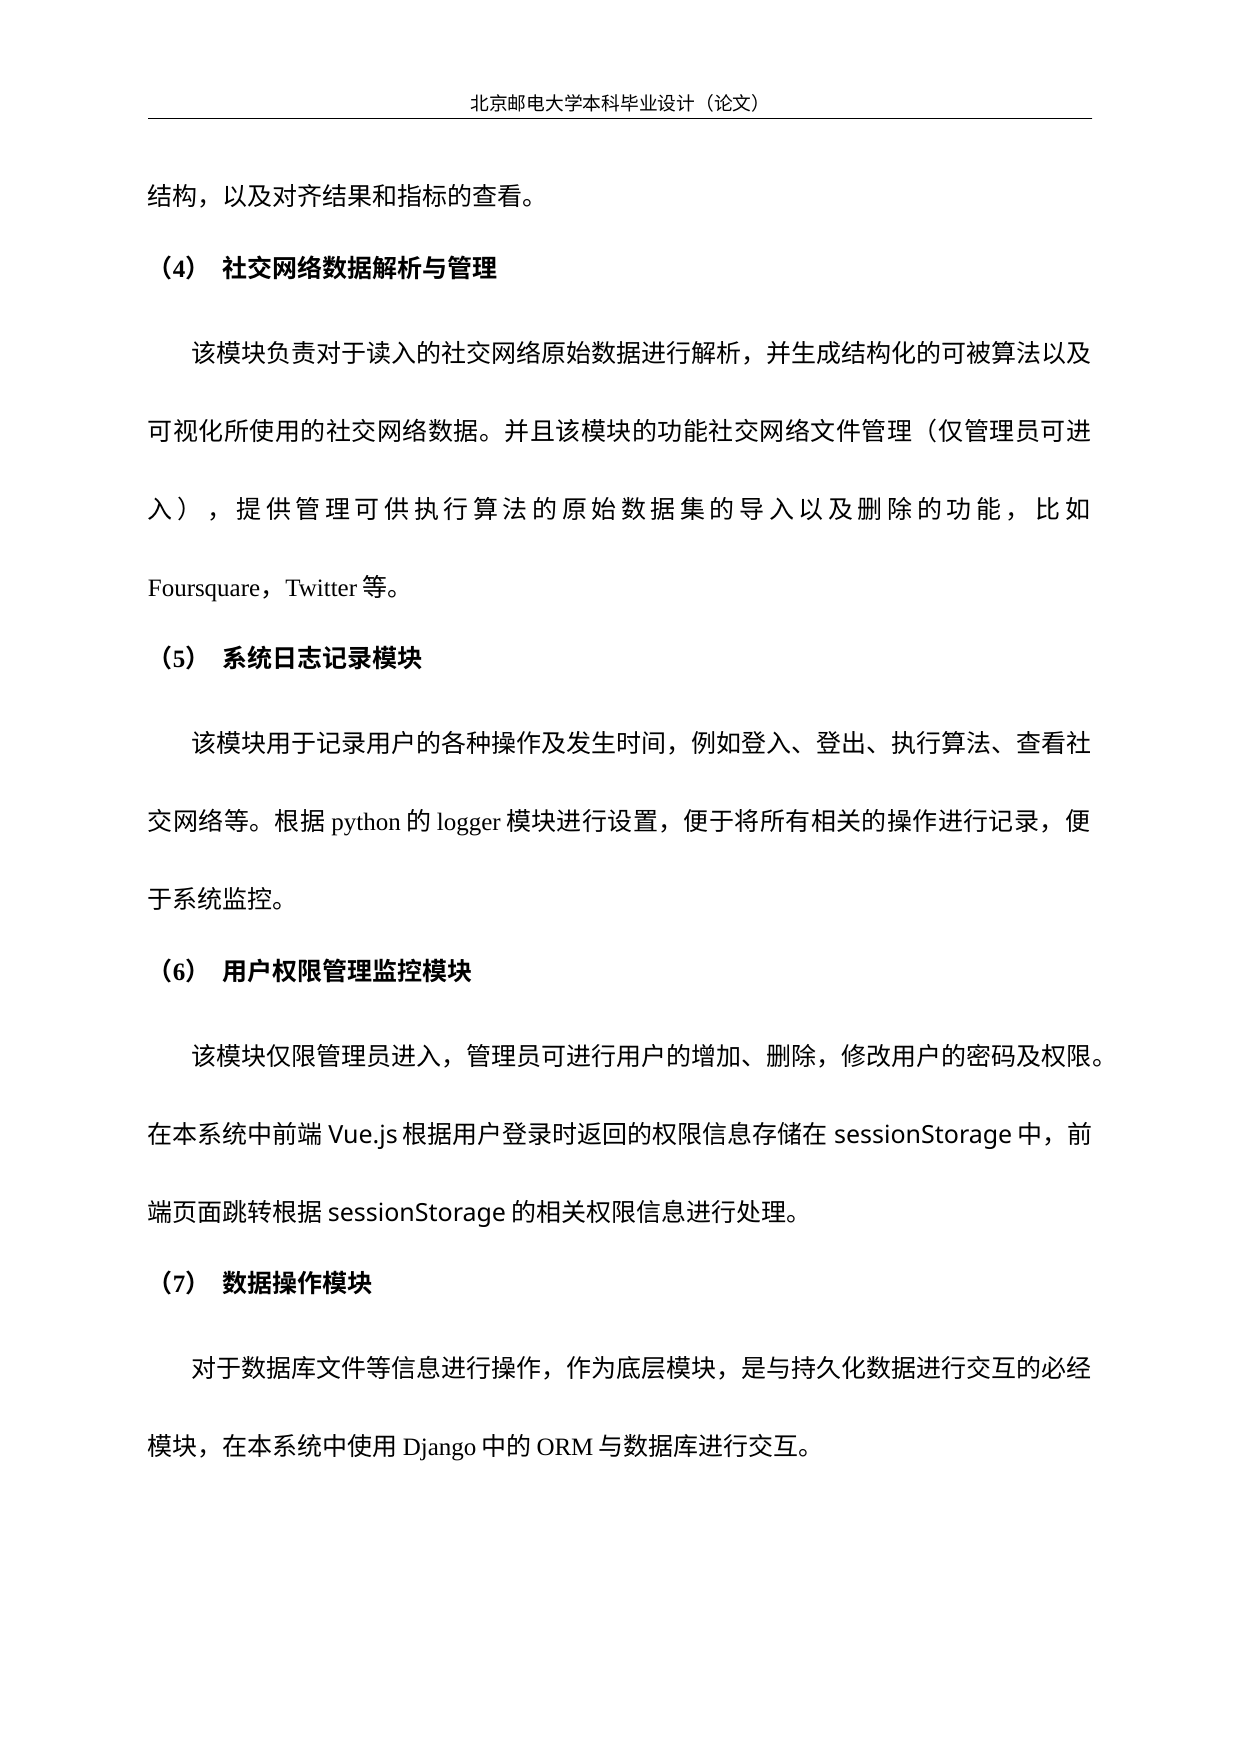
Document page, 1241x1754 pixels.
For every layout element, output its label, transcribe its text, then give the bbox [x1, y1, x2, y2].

text 该模块负责对于读入的社交网络原始数据进行解析，并生成结构化的可被算法以及可视化所使用的社交网络数据。并且该模块的功能社交网络文件管理（仅管理员可进入），提供管理可供执行算法的原始数据集的导入以及删除的功能，比如Foursquare，Twitter等。 [148, 319, 1092, 618]
text 该模块仅限管理员进入，管理员可进行用户的增加、删除，修改用户的密码及权限。在本系统中前端Vue.js根据用户登录时返回的权限信息存储在sessionStorage中，前端页面跳转根据sessionStorage的相关权限信息进行处理。 [148, 1022, 1092, 1243]
list 用户权限管理监控模块 [148, 937, 1092, 1002]
text 该模块用于记录用户的各种操作及发生时间，例如登入、登出、执行算法、查看社交网络等。根据python的logger模块进行设置，便于将所有相关的操作进行记录，便于系统监控。 [148, 709, 1092, 930]
list 社交网络数据解析与管理 [148, 234, 1092, 299]
list 系统日志记录模块 [148, 625, 1092, 690]
list 数据操作模块 [148, 1250, 1092, 1315]
text 对于数据库文件等信息进行操作，作为底层模块，是与持久化数据进行交互的必经模块，在本系统中使用Django中的ORM与数据库进行交互。 [148, 1334, 1092, 1477]
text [148, 162, 1092, 227]
